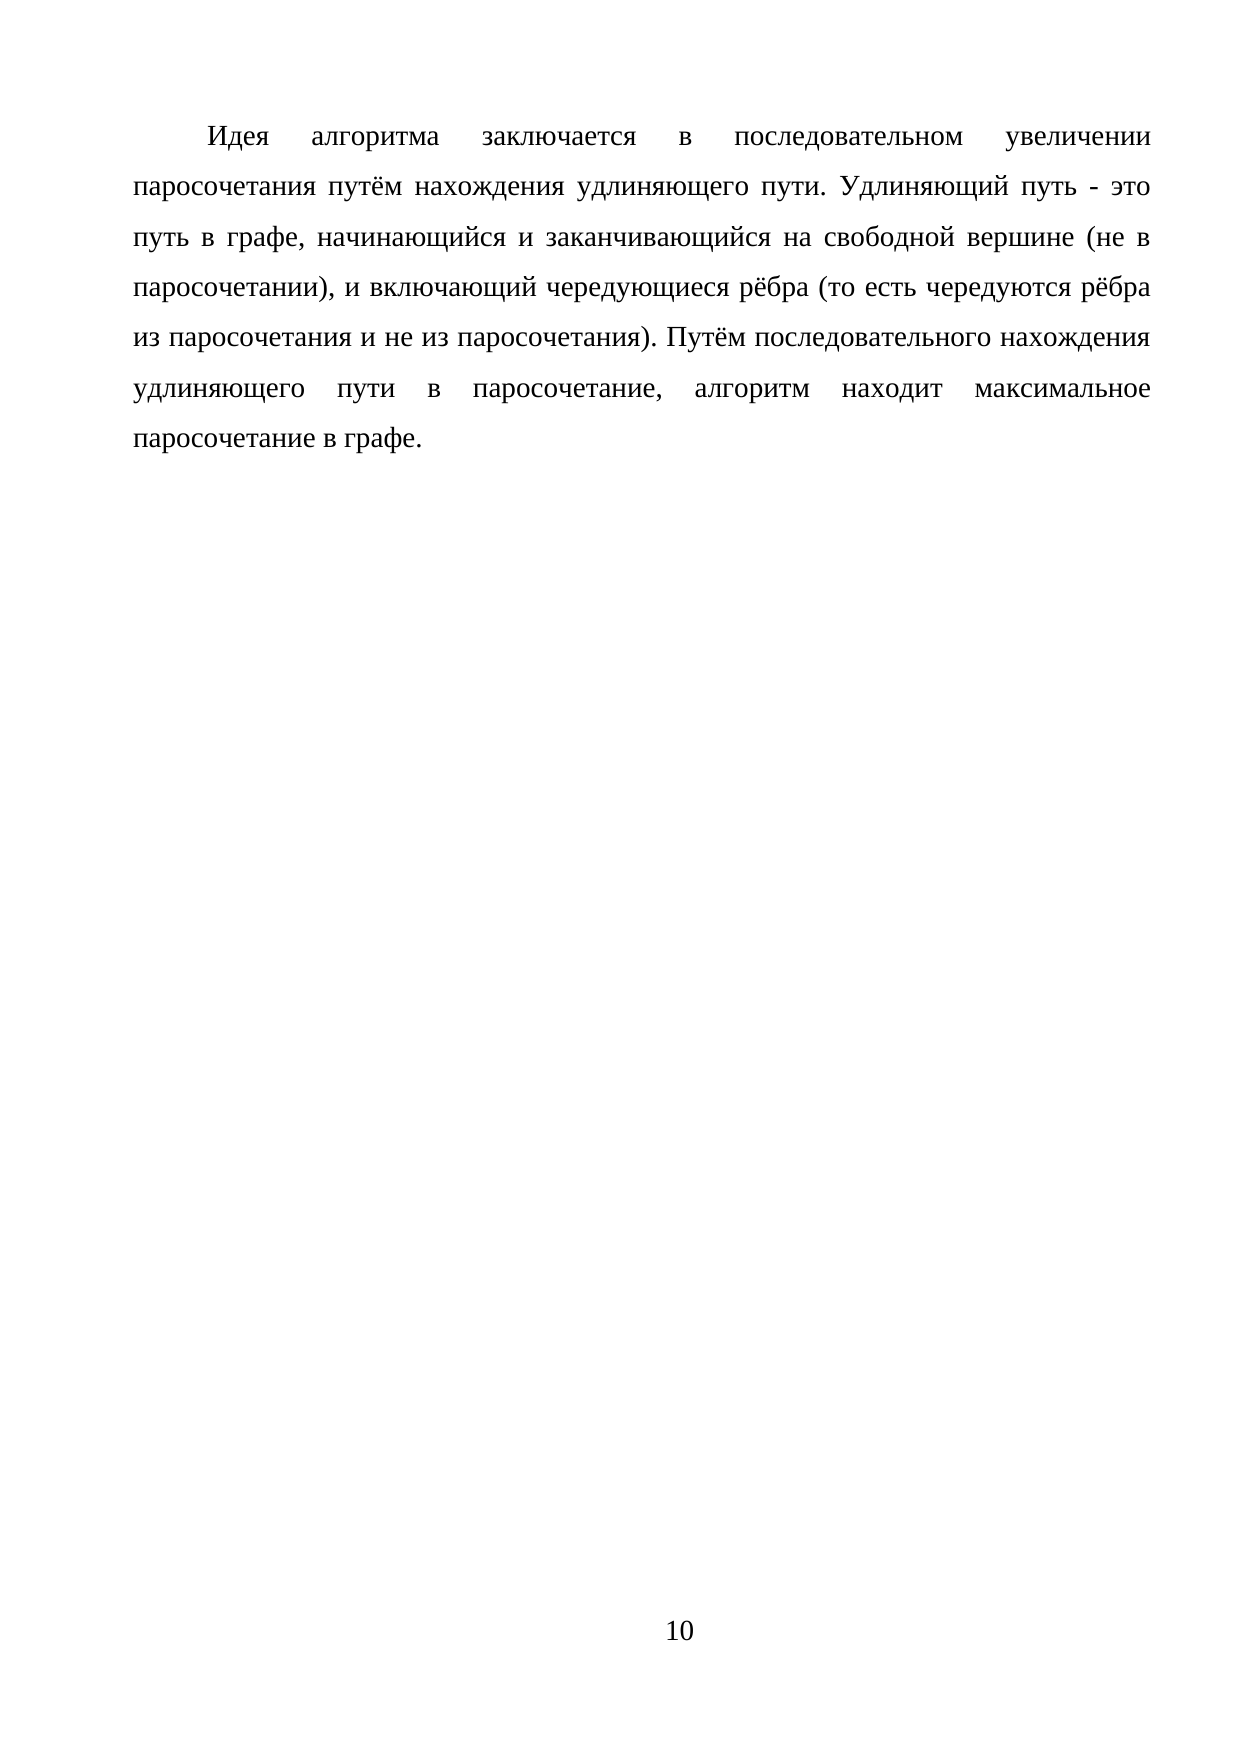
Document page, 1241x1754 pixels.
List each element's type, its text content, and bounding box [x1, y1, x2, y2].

text Идея алгоритма заключается в последовательном увеличении паросочетания путём нахождения удлиняющего пути. Удлиняющий путь - это путь в графе, начинающийся и заканчивающийся на свободной вершине (не в паросочетании), и включающий чередующиеся рёбра (то есть чередуются рёбра из паросочетания и не из паросочетания). Путём последовательного нахождения удлиняющего пути в паросочетание, алгоритм находит максимальное паросочетание в графе. [133, 118, 1152, 453]
